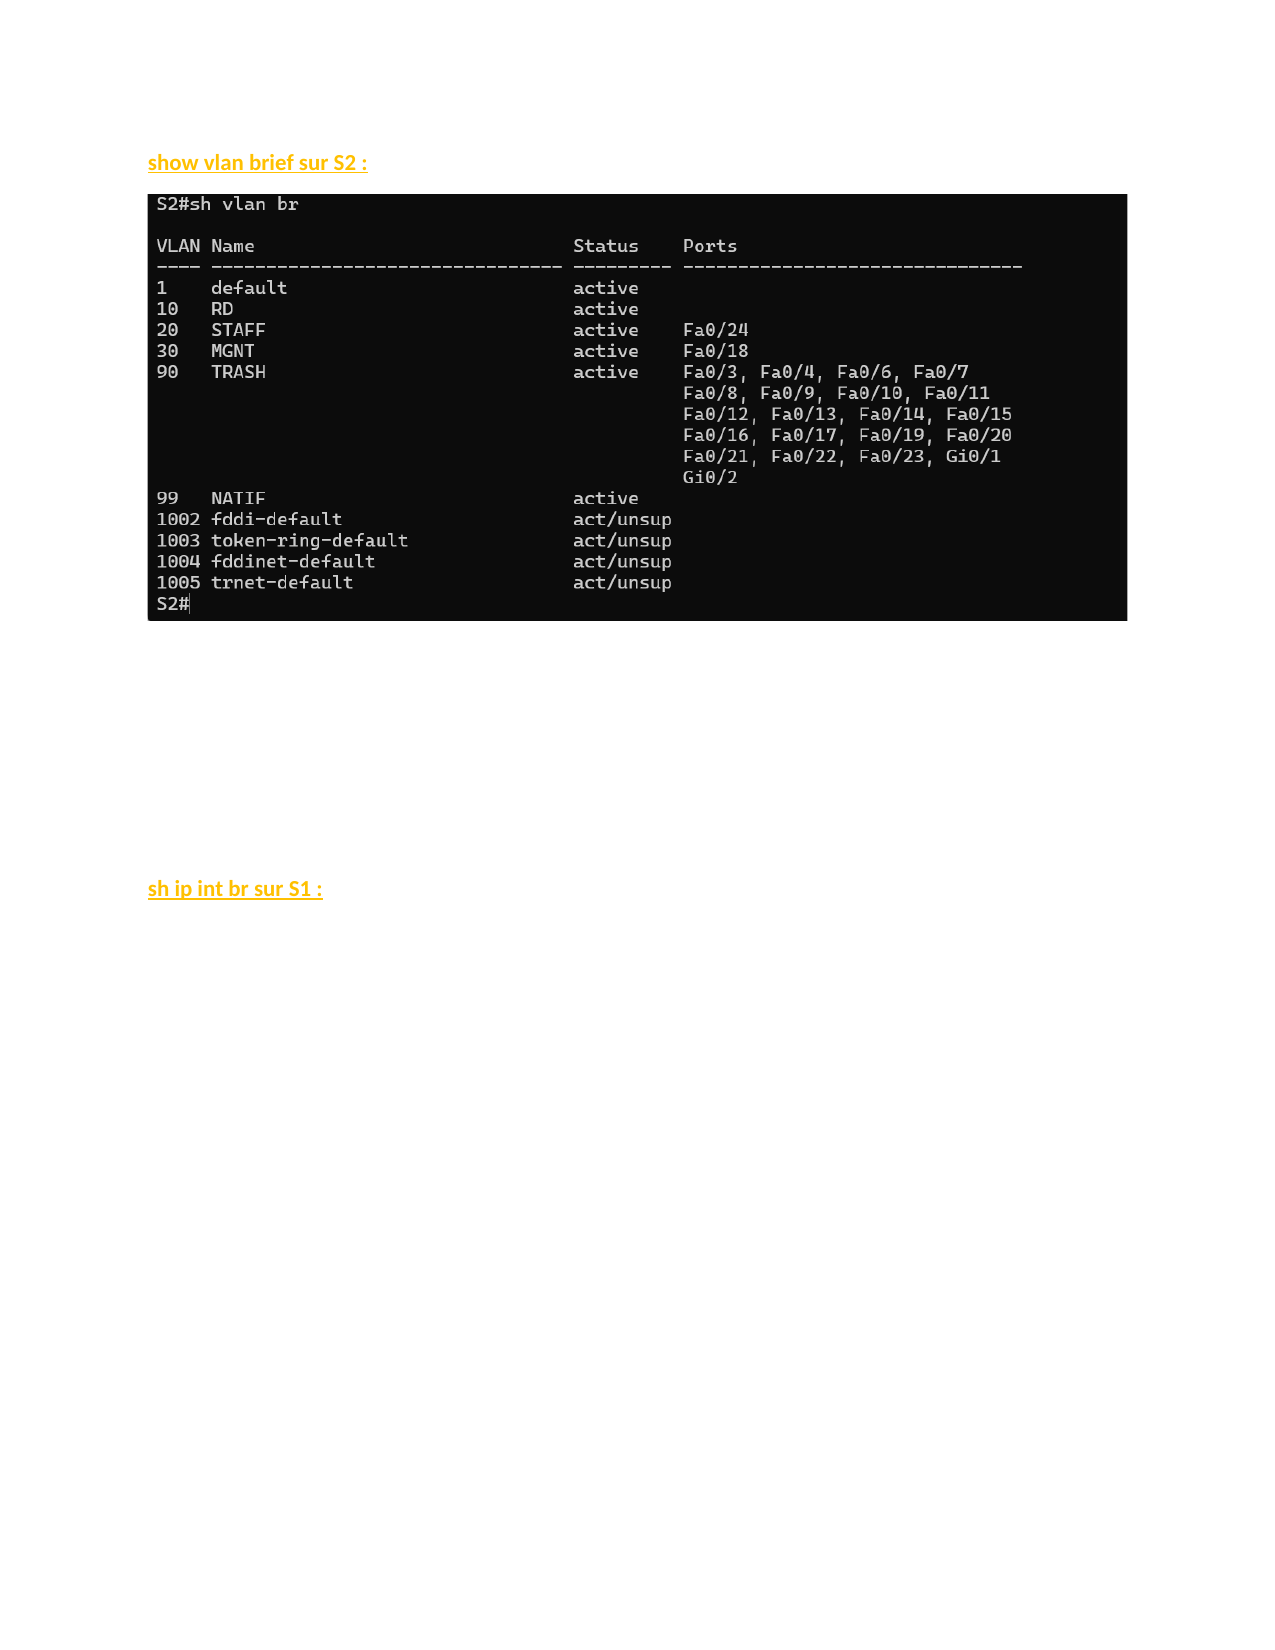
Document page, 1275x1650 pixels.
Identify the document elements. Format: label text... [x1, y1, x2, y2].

text sh ip int br sur S1 : [148, 874, 1127, 902]
picture [147, 194, 1128, 621]
text show vlan brief sur S2 : [148, 148, 1127, 176]
